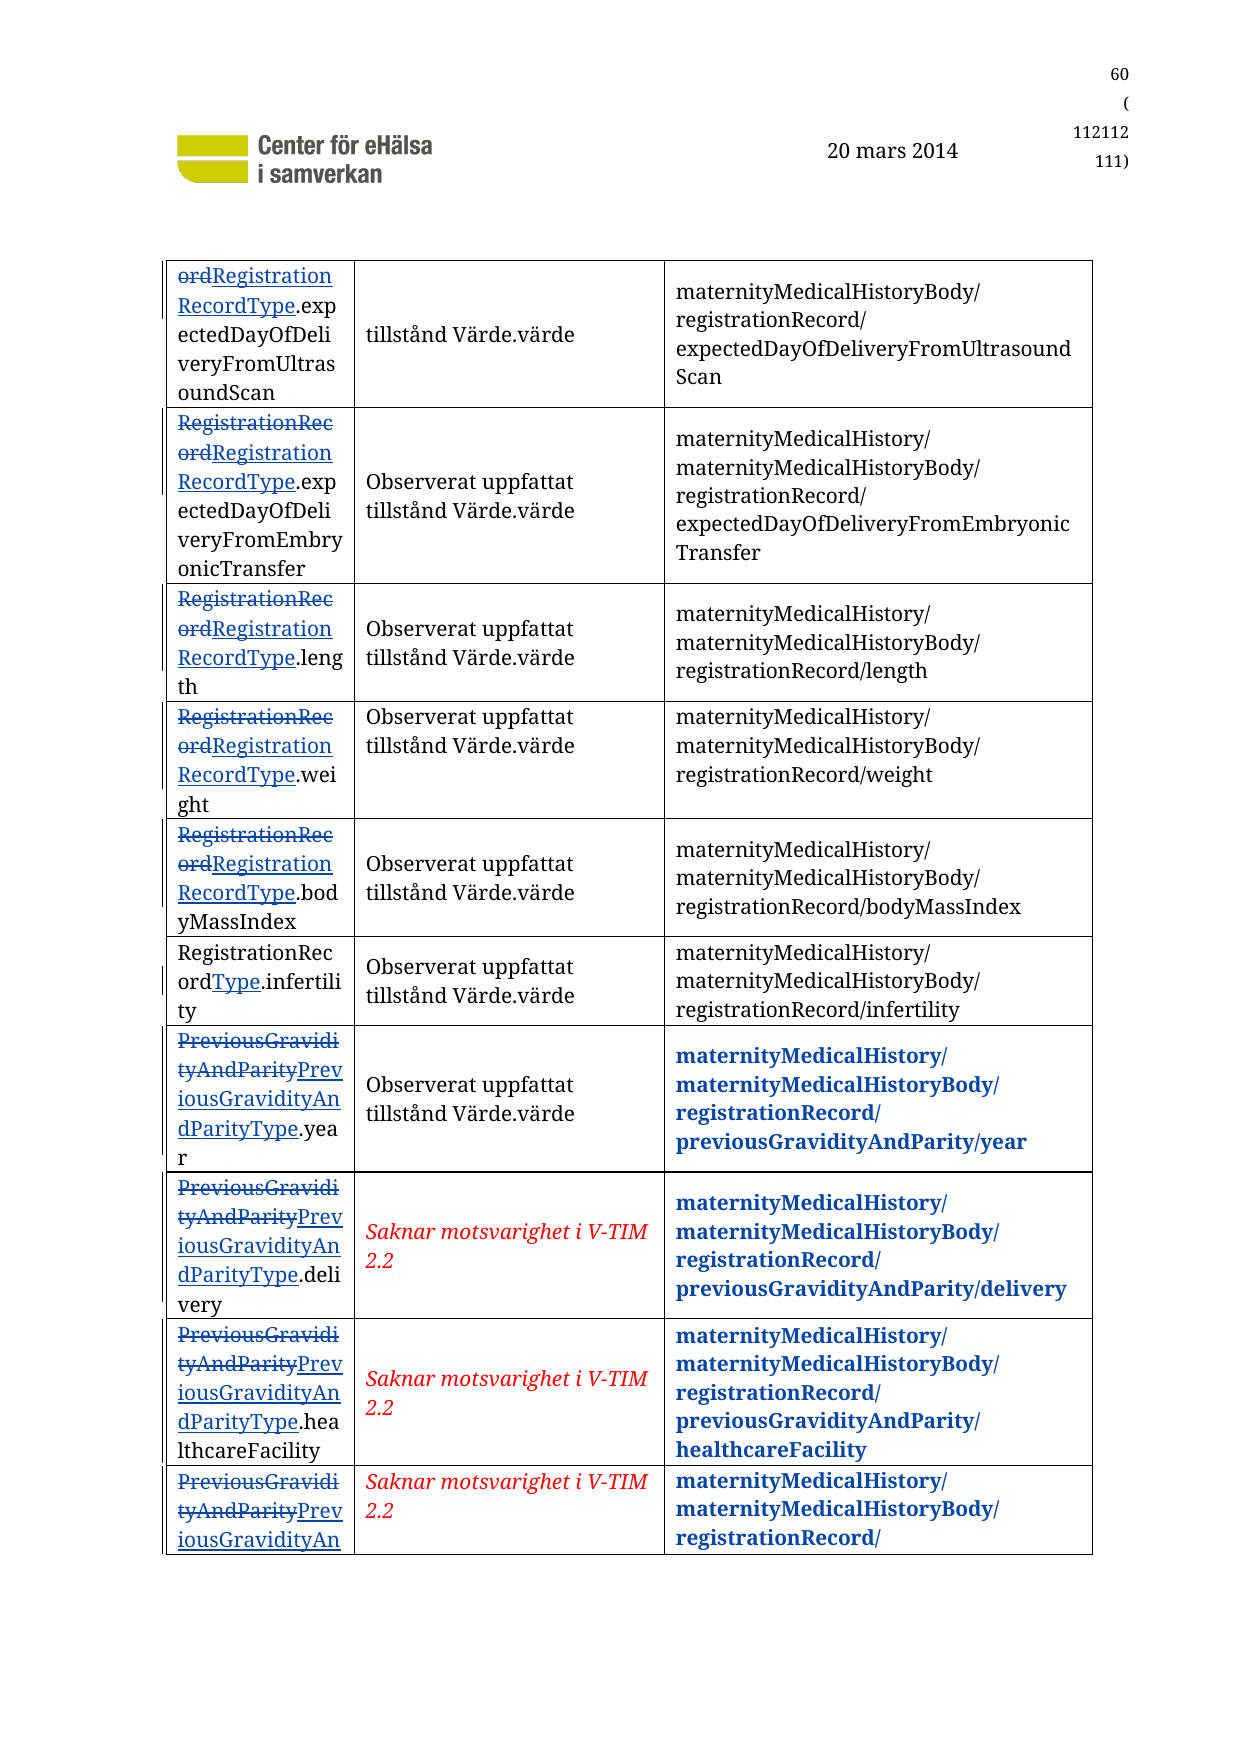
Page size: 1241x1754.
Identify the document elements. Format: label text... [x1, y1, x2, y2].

table_cell Observerat uppfattat tillstånd Värde.värde [355, 937, 664, 1024]
table_cell .progress [167, 1466, 354, 1554]
table_cell maternityMedicalHistory/maternityMedicalHistoryBody/registrationRecord/previousGravidityAndParity/delivery [665, 1173, 1092, 1318]
table_cell RegistrationRecord.infertility [167, 937, 354, 1024]
table_cell .year [167, 1026, 354, 1171]
table_cell Observerat uppfattat tillstånd Värde.värde [355, 261, 664, 407]
table_cell Observerat uppfattat tillstånd Värde.värde [355, 1026, 664, 1171]
table_cell maternityMedicalHistory/maternityMedicalHistoryBody/registrationRecord/bodyMassIndex [665, 819, 1092, 936]
table_cell Saknar motsvarighet i V-TIM 2.2 [355, 1466, 664, 1554]
table_cell Observerat uppfattat tillstånd Värde.värde [355, 584, 664, 701]
table_cell .expectedDayOfDeliveryFromEmbryonicTransfer [167, 408, 354, 583]
table_cell .delivery [167, 1173, 354, 1318]
table_cell .length [167, 584, 354, 701]
table_cell .weight [167, 702, 354, 818]
picture [177, 135, 432, 183]
table_cell maternityMedicalHistory/maternityMedicalHistoryBody/registrationRecord/expectedDayOfDeliveryFromUltrasoundScan [665, 261, 1092, 407]
table_cell maternityMedicalHistory/maternityMedicalHistoryBody/registrationRecord/previousGravidityAndParity/year [665, 1026, 1092, 1171]
table_cell Observerat uppfattat tillstånd Värde.värde [355, 819, 664, 936]
table_cell Saknar motsvarighet i V-TIM 2.2 [355, 1173, 664, 1318]
table_cell Saknar motsvarighet i V-TIM 2.2 [355, 1319, 664, 1465]
table_cell maternityMedicalHistory/maternityMedicalHistoryBody/registrationRecord/infertility [665, 937, 1092, 1024]
table_cell maternityMedicalHistory/maternityMedicalHistoryBody/registrationRecord/weight [665, 702, 1092, 818]
table_cell Observerat uppfattat tillstånd Värde.värde [355, 408, 664, 583]
table_cell maternityMedicalHistory/maternityMedicalHistoryBody/registrationRecord/previousGravidityAndParity/healthcareFacility [665, 1319, 1092, 1465]
table_cell Observerat uppfattat tillstånd Värde.värde [355, 702, 664, 818]
table_cell maternityMedicalHistory/maternityMedicalHistoryBody/registrationRecord/previousGravidityAndParity/progress [665, 1466, 1092, 1554]
table_cell maternityMedicalHistory/maternityMedicalHistoryBody/registrationRecord/length [665, 584, 1092, 701]
table_cell maternityMedicalHistory/maternityMedicalHistoryBody/registrationRecord/expectedDayOfDeliveryFromEmbryonicTransfer [665, 408, 1092, 583]
table_cell .bodyMassIndex [167, 819, 354, 936]
table_cell .expectedDayOfDeliveryFromUltrasoundScan [167, 261, 354, 407]
table_cell .healthcareFacility [167, 1319, 354, 1465]
